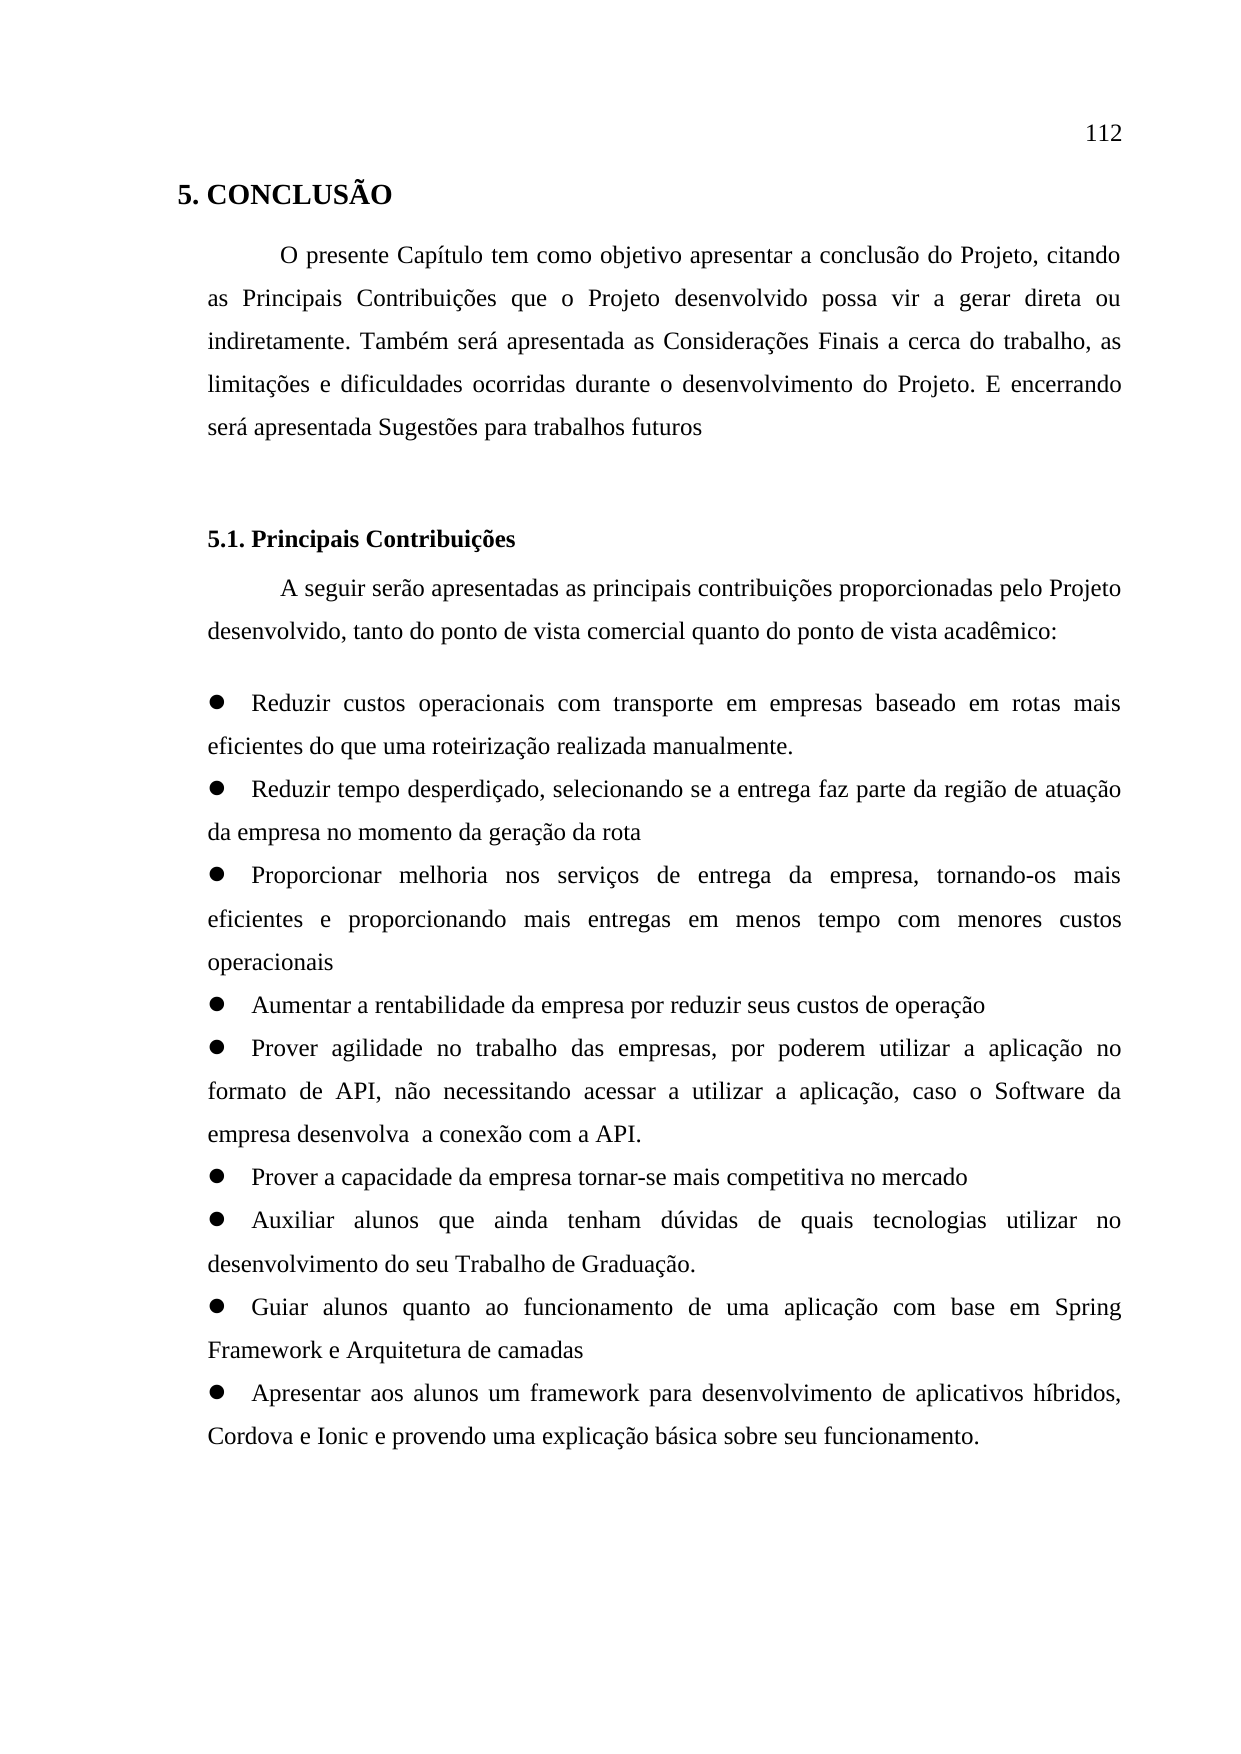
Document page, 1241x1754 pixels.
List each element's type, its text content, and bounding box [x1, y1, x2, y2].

list Proporcionar melhoria nos serviços de entrega da empresa, tornando-os mais eficientes e proporcionando mais entregas em menos tempo com menores custos operacionais [207, 861, 1122, 976]
subtitle CONCLUSÃO [177, 177, 1122, 211]
text A seguir serão apresentadas as principais contribuições proporcionadas pelo Projeto desenvolvido, tanto do ponto de vista comercial quanto do ponto de vista acadêmico: [207, 573, 1122, 645]
list Reduzir tempo desperdiçado, selecionando se a entrega faz parte da região de atuação da empresa no momento da geração da rota [207, 774, 1122, 846]
list Aumentar a rentabilidade da empresa por reduzir seus custos de operação [207, 990, 1122, 1019]
list Auxiliar alunos que ainda tenham dúvidas de quais tecnologias utilizar no desenvolvimento do seu Trabalho de Graduação. [207, 1206, 1122, 1277]
text O presente Capítulo tem como objetivo apresentar a conclusão do Projeto, citando as Principais Contribuições que o Projeto desenvolvido possa vir a gerar direta ou indiretamente. Também será apresentada as Considerações Finais a cerca do trabalho, as limitações e dificuldades ocorridas durante o desenvolvimento do Projeto. E encerrando será apresentada Sugestões para trabalhos futuros [207, 240, 1122, 441]
subtitle Principais Contribuições [207, 524, 1122, 552]
list Reduzir custos operacionais com transporte em empresas baseado em rotas mais eficientes do que uma roteirização realizada manualmente. [207, 688, 1122, 760]
list Prover agilidade no trabalho das empresas, por poderem utilizar a aplicação no formato de API, não necessitando acessar a utilizar a aplicação, caso o Software da empresa desenvolva a conexão com a API. [207, 1033, 1122, 1148]
list Apresentar aos alunos um framework para desenvolvimento de aplicativos híbridos, Cordova e Ionic e provendo uma explicação básica sobre seu funcionamento. [207, 1378, 1122, 1450]
list Prover a capacidade da empresa tornar-se mais competitiva no mercado [207, 1162, 1122, 1191]
list Guiar alunos quanto ao funcionamento de uma aplicação com base em Spring Framework e Arquitetura de camadas [207, 1292, 1122, 1364]
